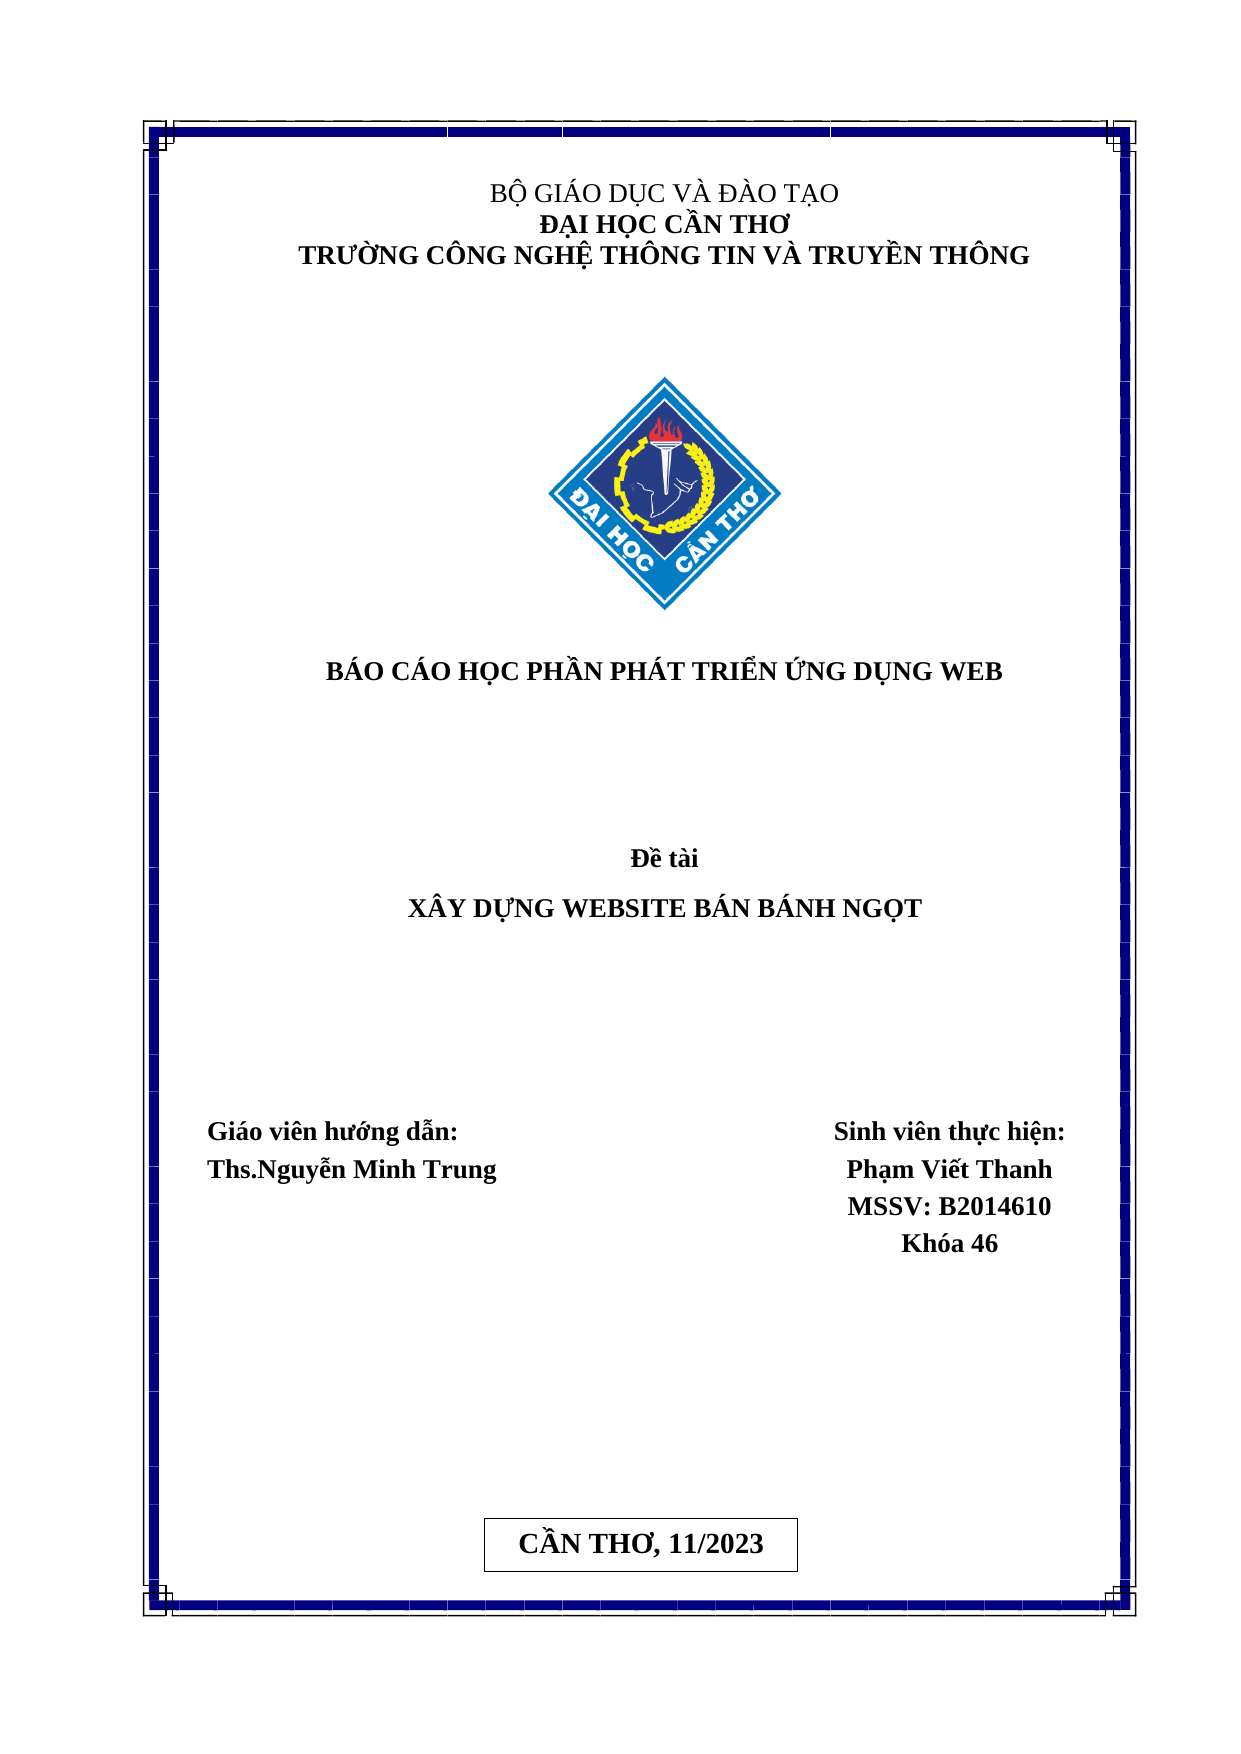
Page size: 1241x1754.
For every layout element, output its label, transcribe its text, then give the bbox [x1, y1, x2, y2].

text Khóa 46 [702, 1227, 1122, 1258]
picture [547, 376, 782, 611]
text Ths.Nguyễn Minh Trung [207, 1153, 627, 1184]
text MSSV: B2014610 [702, 1190, 1122, 1221]
text Sinh viên thực hiện: Phạm Viết Thanh [777, 1116, 1122, 1184]
text Đề tài [250, 842, 1079, 873]
text BỘ GIÁO DỤC VÀ ĐÀO TẠO [207, 177, 1122, 208]
text ĐẠI HỌC CẦN THƠ [207, 208, 1122, 239]
text XÂY DỰNG WEBSITE BÁN BÁNH NGỌT [250, 892, 1079, 923]
text TRƯỜNG CÔNG NGHỆ THÔNG TIN VÀ TRUYỀN THÔNG [207, 239, 1122, 271]
text Giáo viên hướng dẫn: [207, 1116, 627, 1147]
text BÁO CÁO HỌC PHẦN PHÁT TRIỂN ỨNG DỤNG WEB [250, 655, 1079, 686]
